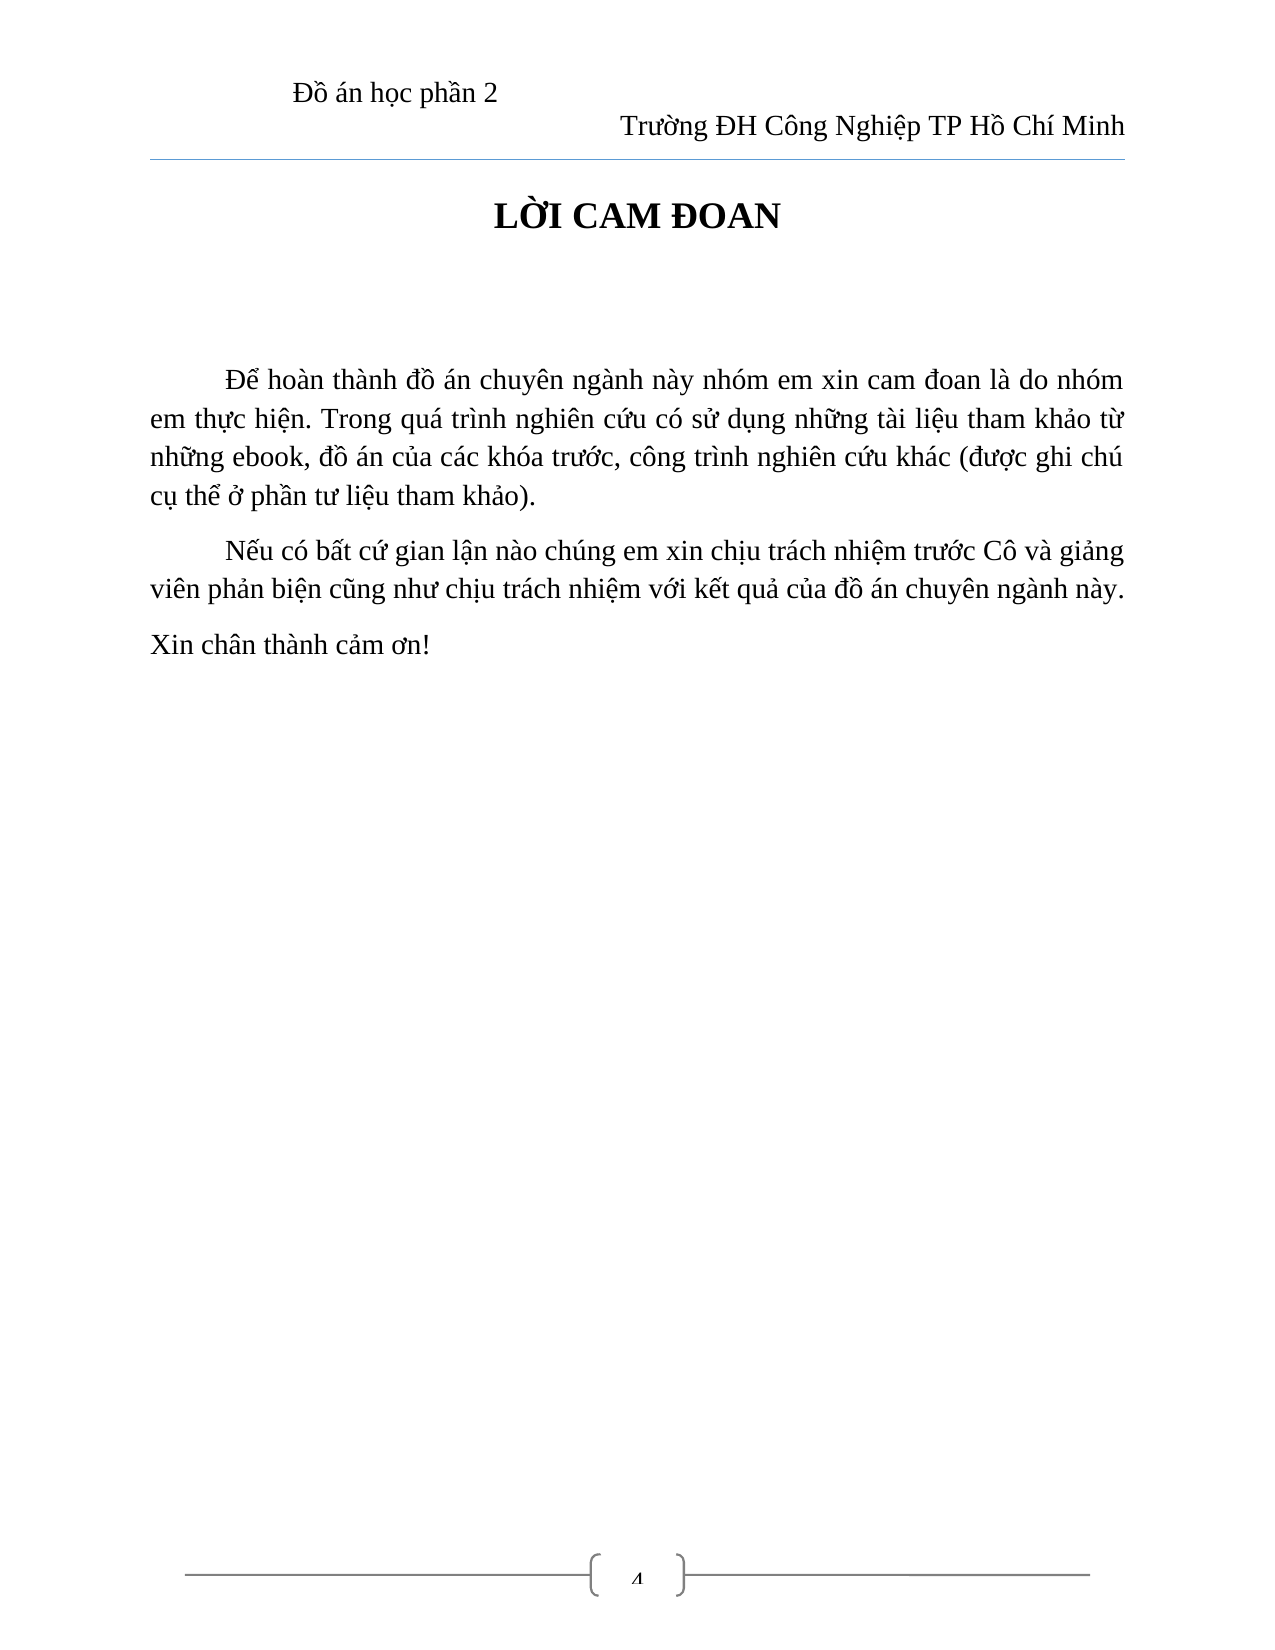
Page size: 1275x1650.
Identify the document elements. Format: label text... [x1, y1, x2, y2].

text LỜI CAM ĐOAN [150, 193, 1125, 236]
text Xin chân thành cảm ơn! [150, 627, 1125, 660]
text Để hoàn thành đồ án chuyên ngành này nhóm em xin cam đoan là do nhóm em thực hiện. Trong quá trình nghiên cứu có sử dụng những tài liệu tham khảo từ những ebook, đồ án của các khóa trước, công trình nghiên cứu khác (được ghi chú cụ thể ở phần tư liệu tham khảo). [150, 362, 1125, 511]
text Nếu có bất cứ gian lận nào chúng em xin chịu trách nhiệm trước Cô và giảng viên phản biện cũng như chịu trách nhiệm với kết quả của đồ án chuyên ngành này. [150, 533, 1125, 605]
